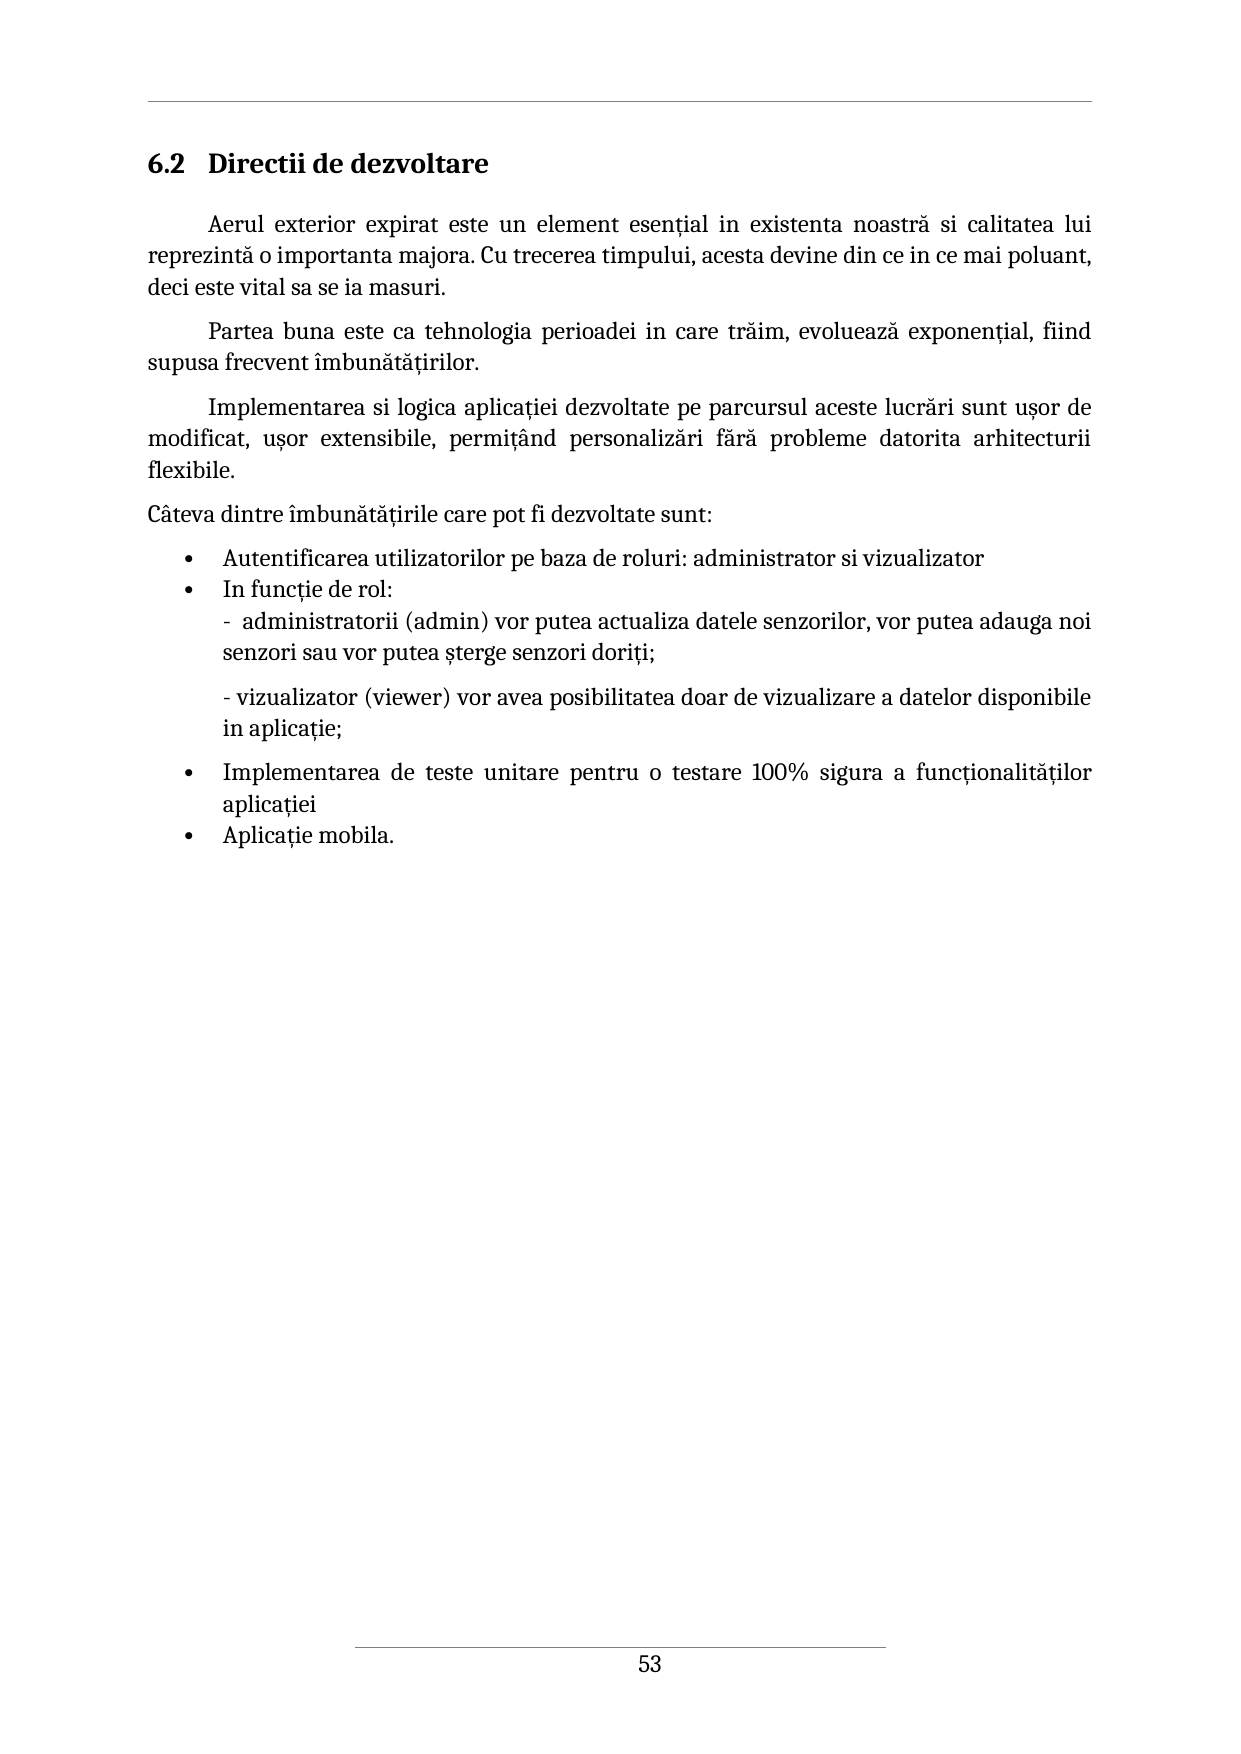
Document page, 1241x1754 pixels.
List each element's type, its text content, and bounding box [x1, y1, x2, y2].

text Aerul exterior expirat este un element esențial in existenta noastră si calitatea lui reprezintă o importanta majora. Cu trecerea timpului, acesta devine din ce in ce mai poluant, deci este vital sa se ia masuri. [148, 209, 1092, 301]
list In funcție de rol: [185, 575, 1092, 604]
list Implementarea de teste unitare pentru o testare 100% sigura a funcționalităților aplicației [185, 758, 1092, 818]
text Implementarea si logica aplicației dezvoltate pe parcursul aceste lucrări sunt ușor de modificat, ușor extensibile, permițând personalizări fără probleme datorita arhitecturii flexibile. [148, 392, 1092, 484]
subtitle Directii de dezvoltare [148, 148, 1092, 181]
text Câteva dintre îmbunătățirile care pot fi dezvoltate sunt: [148, 499, 1092, 528]
list Autentificarea utilizatorilor pe baza de roluri: administrator si vizualizator [185, 544, 1092, 572]
list Aplicație mobila. [185, 821, 1092, 850]
text Partea buna este ca tehnologia perioadei in care trăim, evoluează exponențial, fiind supusa frecvent îmbunătățirilor. [148, 317, 1092, 377]
text - vizualizator (viewer) vor avea posibilitatea doar de vizualizare a datelor disponibile in aplicație; [223, 682, 1092, 743]
list - administratorii (admin) vor putea actualiza datele senzorilor, vor putea adauga noi senzori sau vor putea șterge senzori doriți; [223, 607, 1092, 667]
